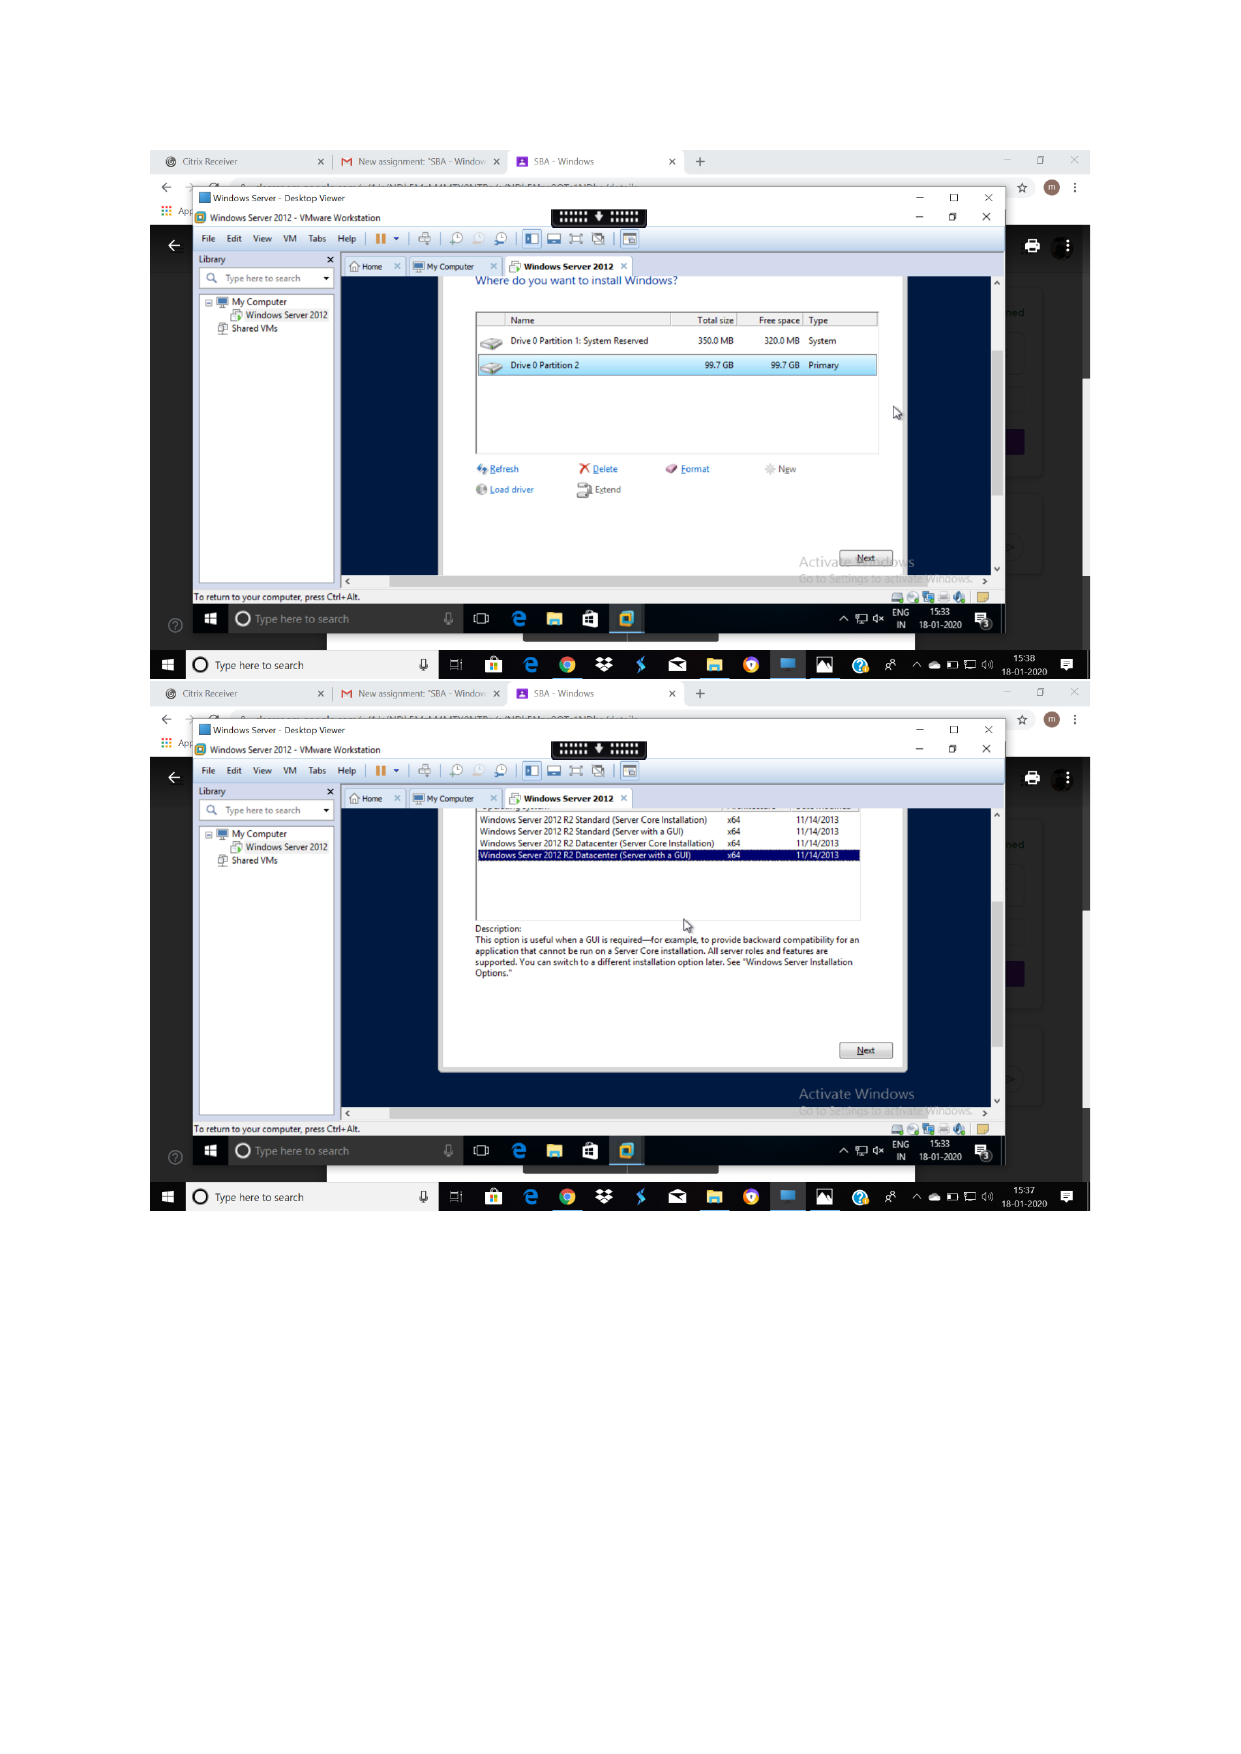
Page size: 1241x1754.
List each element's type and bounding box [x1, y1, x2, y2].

picture [150, 150, 1091, 679]
picture [150, 681, 1091, 1211]
